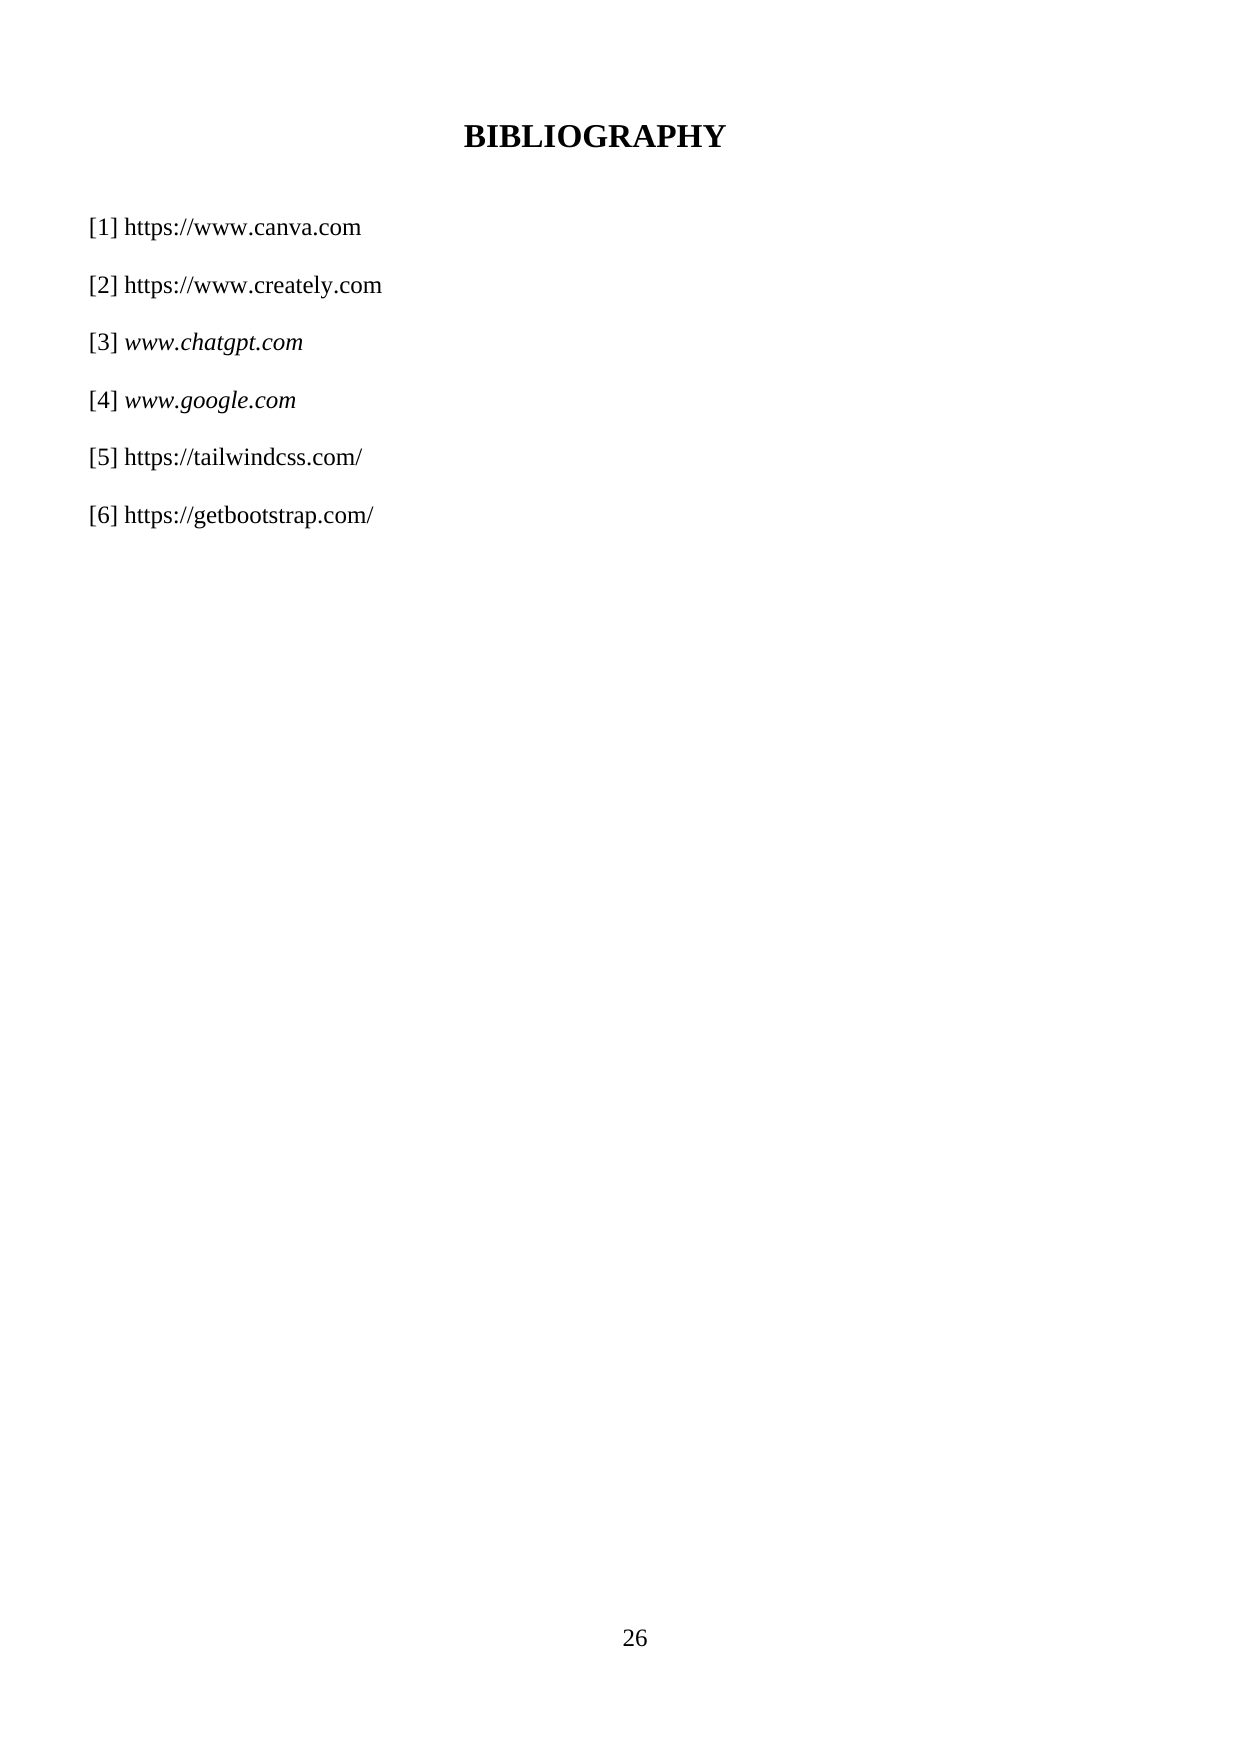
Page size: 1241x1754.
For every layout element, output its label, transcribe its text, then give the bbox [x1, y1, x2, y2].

text [4] www.google.com [89, 385, 1181, 414]
text BIBLIOGRAPHY [89, 117, 1181, 155]
text [5] https://tailwindcss.com/ [89, 442, 1181, 471]
text [2] https://www.creately.com [89, 270, 1181, 299]
text [3] www.chatgpt.com [89, 327, 1181, 356]
text [1] https://www.canva.com [89, 212, 1181, 241]
text [6] https://getbootstrap.com/ [89, 500, 1181, 529]
